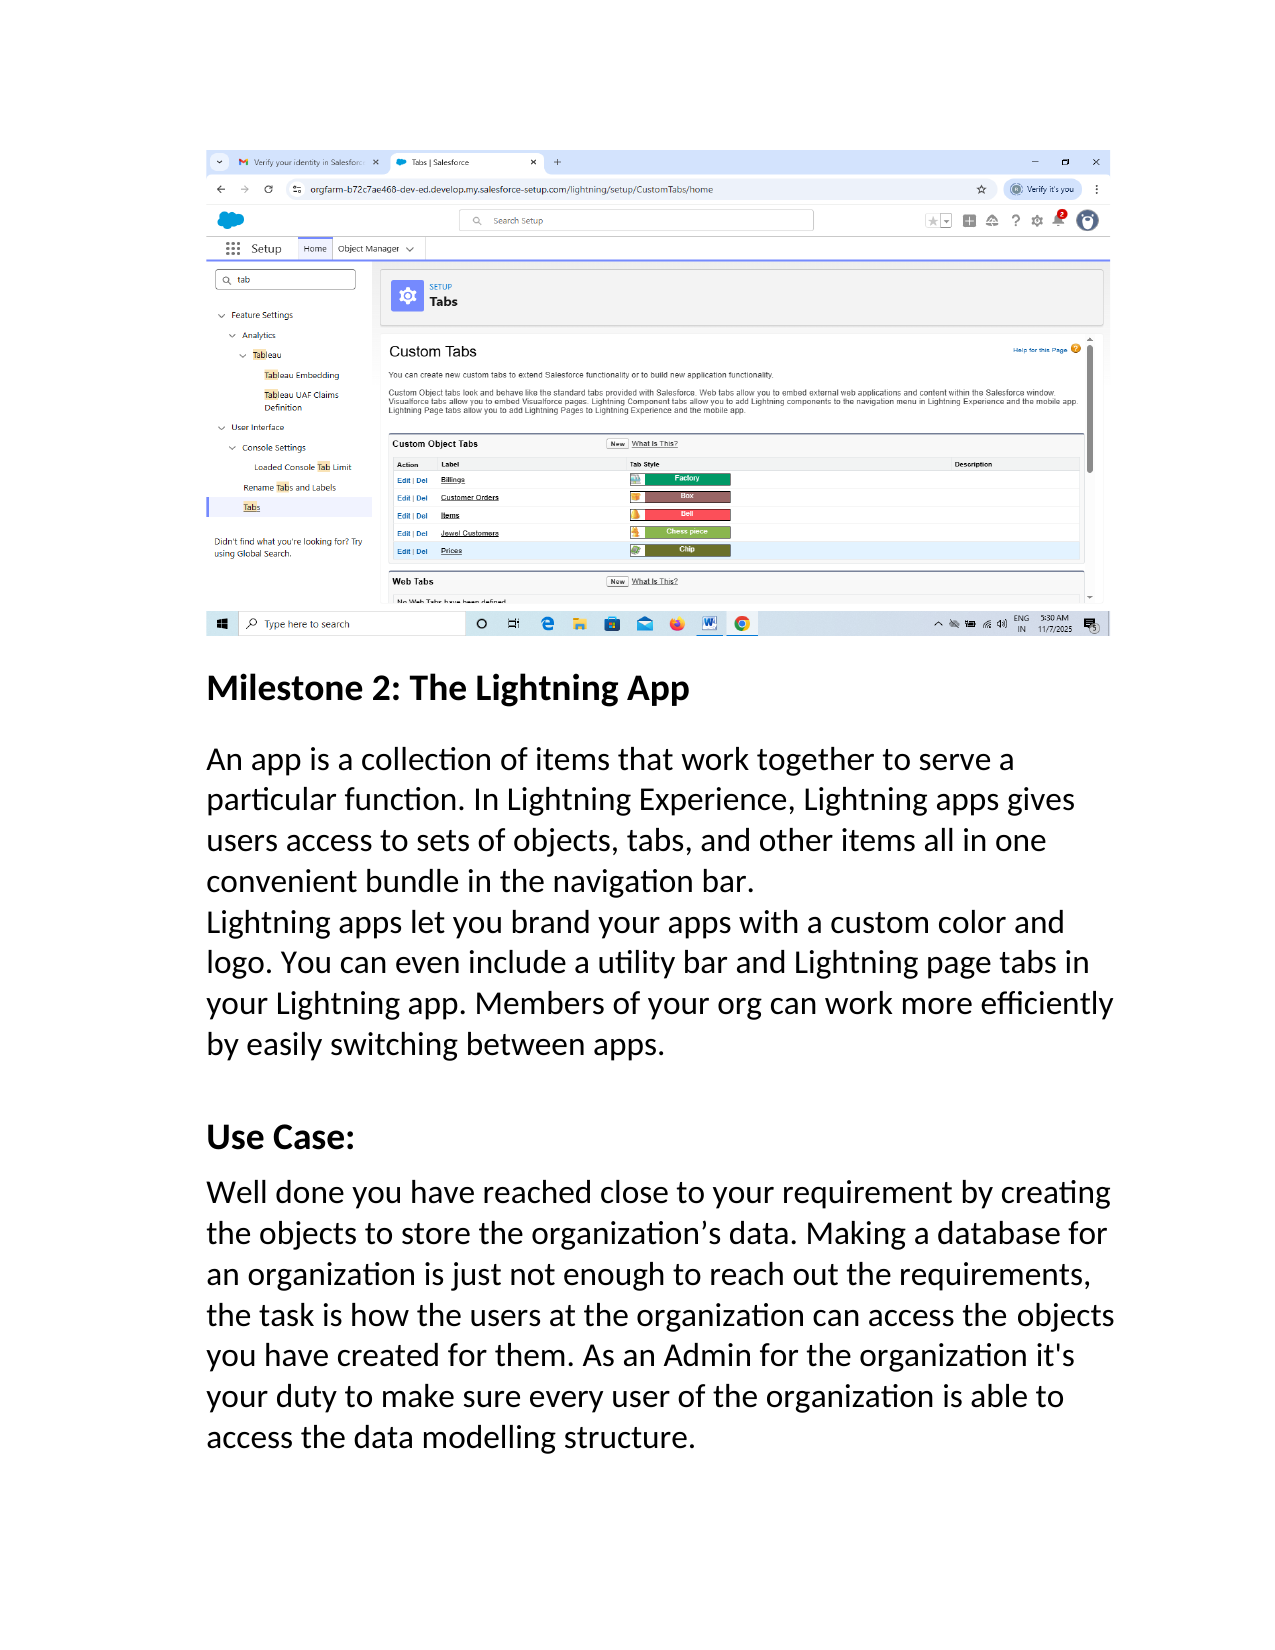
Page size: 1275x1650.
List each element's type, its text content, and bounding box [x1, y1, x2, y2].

text Milestone 2: The Lightning App [206, 664, 1134, 710]
picture [206, 150, 1111, 636]
text Lightning apps let you brand your apps with a custom color and logo. You can even include a utility bar and Lightning page tabs in your Lightning app. Members of your org can work more efficiently by easily switching between apps. [206, 901, 1134, 1063]
text An app is a collection of items that work together to serve a particular function. In Lightning Experience, Lightning apps gives users access to sets of objects, tabs, and other items all in one convenient bundle in the navigation bar. [206, 738, 1134, 901]
subtitle Use Case: [206, 1113, 1134, 1159]
text Well done you have reached close to your requirement by creating the objects to store the organization’s data. Making a database for an organization is just not enough to reach out the requirements, the task is how the users at the organization can access the objects you have created for them. As an Admin for the organization it's your duty to make sure every user of the organization is able to access the data modelling structure. [206, 1172, 1134, 1457]
